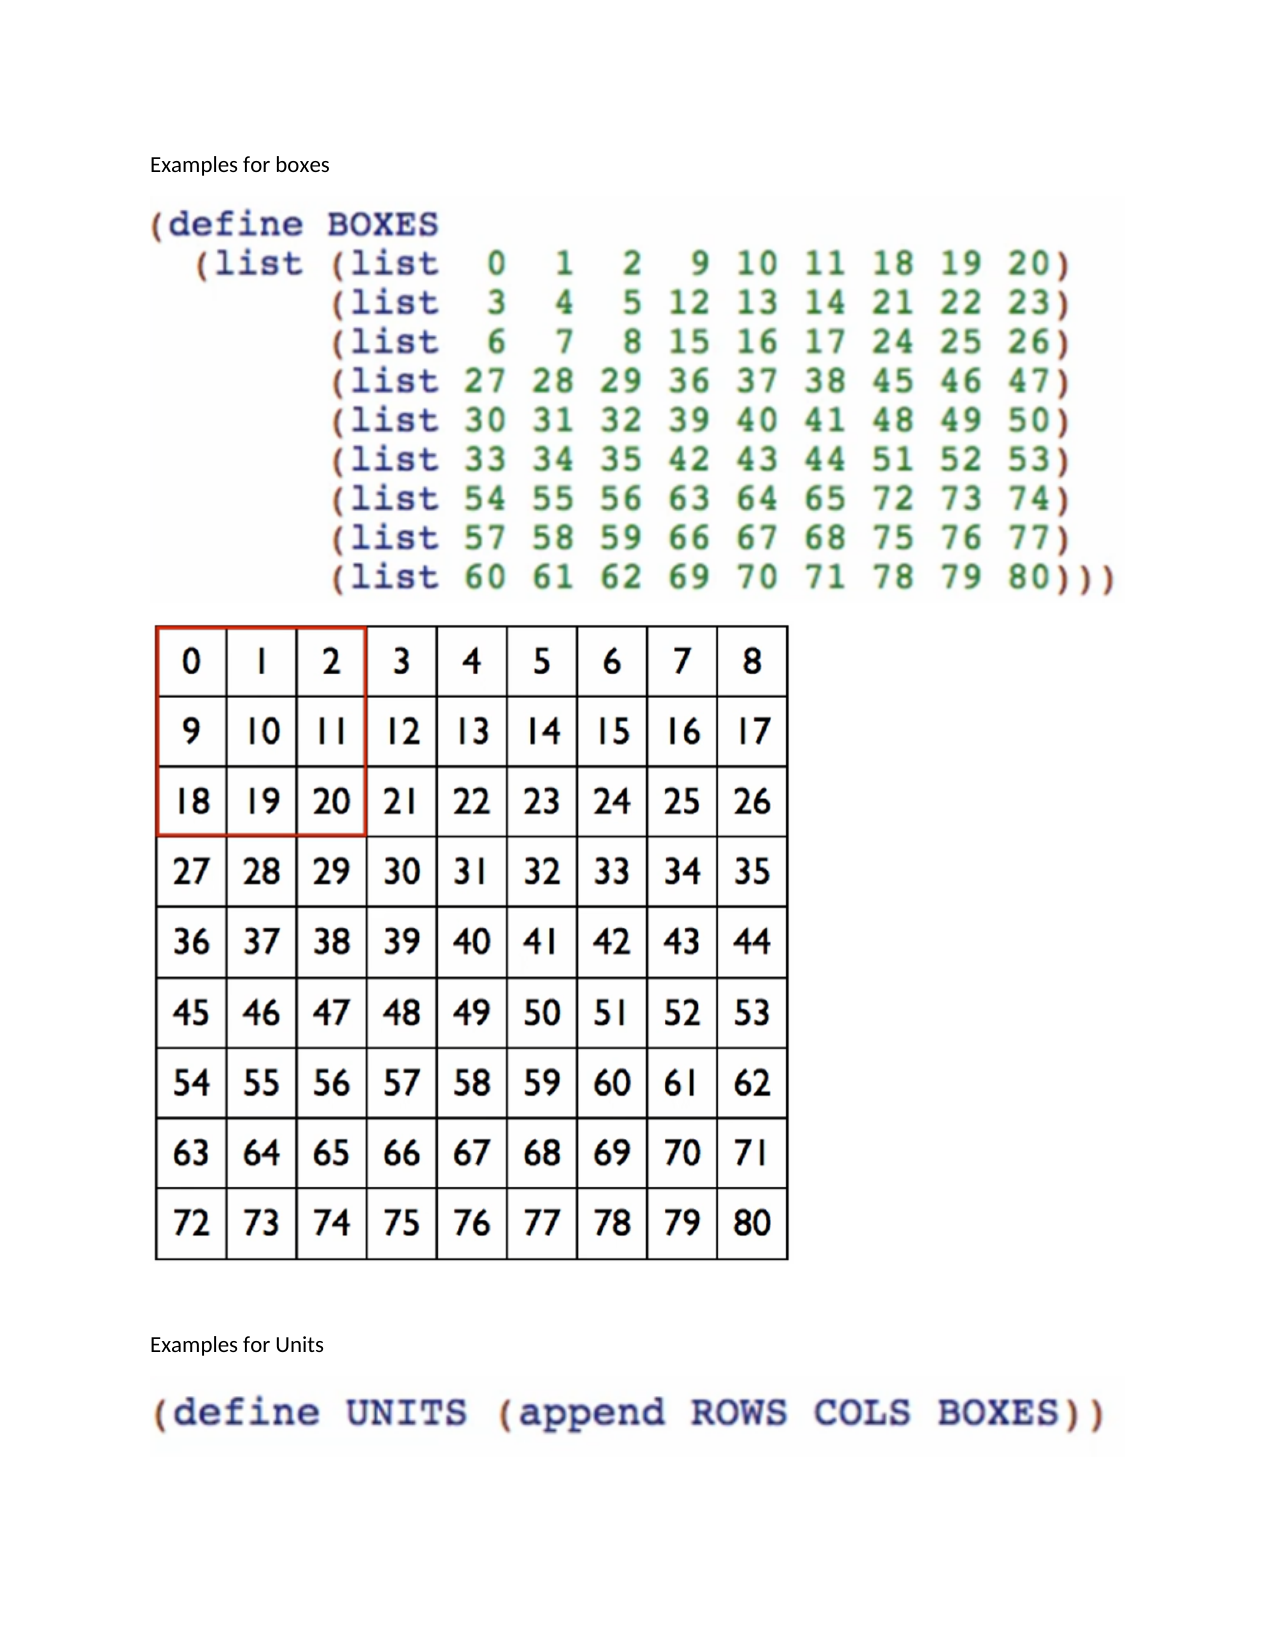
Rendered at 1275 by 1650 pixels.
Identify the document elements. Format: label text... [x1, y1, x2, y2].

picture [150, 196, 1125, 603]
text Examples for boxes [150, 150, 1125, 178]
text Examples for Units [150, 1330, 1125, 1358]
picture [150, 1376, 1125, 1457]
picture [150, 621, 795, 1264]
